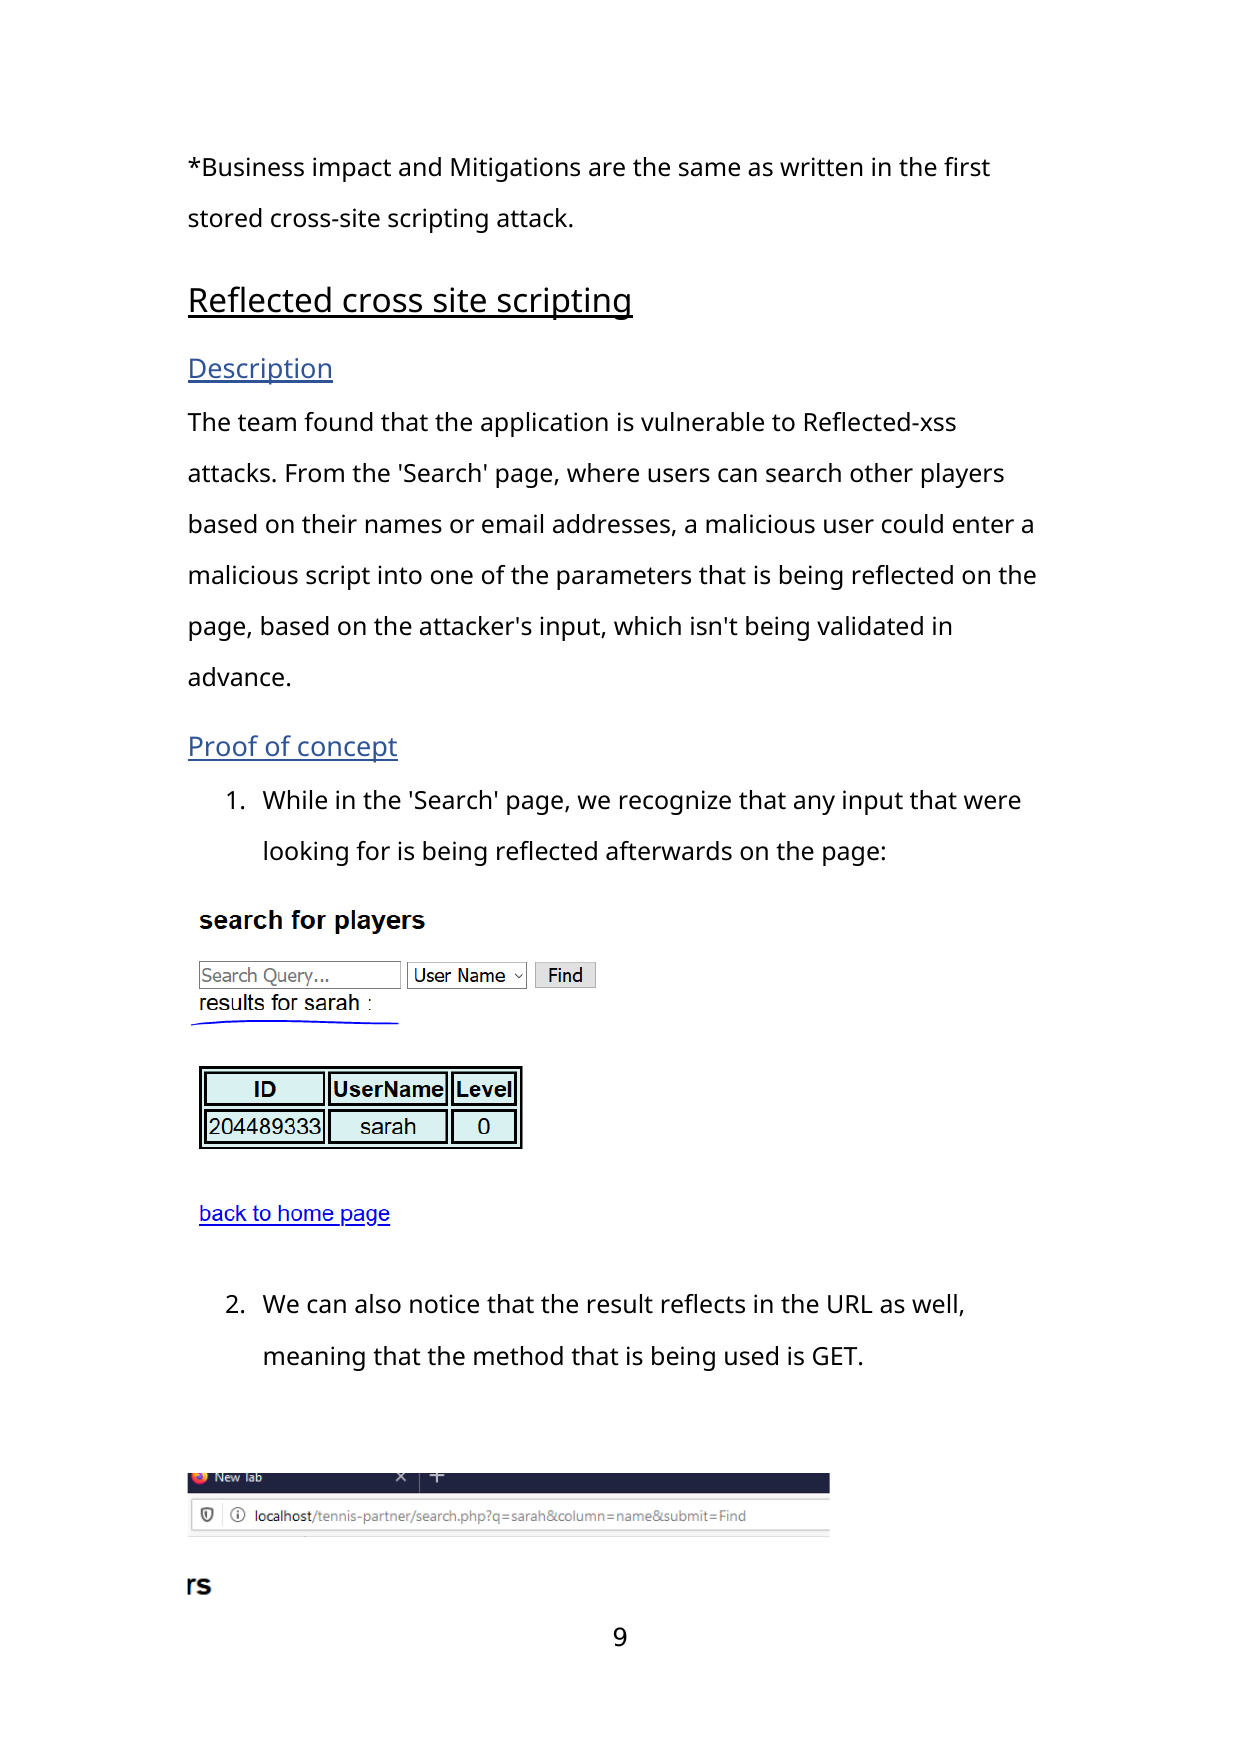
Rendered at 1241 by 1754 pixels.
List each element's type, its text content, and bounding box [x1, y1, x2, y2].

list We can also notice that the result reflects in the URL as well, meaning that the method that is being used is GET. [225, 1287, 1053, 1372]
subtitle Proof of concept [187, 728, 1053, 764]
subtitle Reflected cross site scripting [187, 277, 1053, 322]
text *Business impact and Mitigations are the same as written in the first stored cross-site scripting attack. [187, 150, 1053, 235]
picture [187, 1473, 830, 1600]
picture [187, 901, 644, 1257]
text The team found that the application is vulnerable to Reflected-xss attacks. From the 'Search' page, where users can search other players based on their names or email addresses, a malicious user could enter a malicious script into one of the parameters that is being reflected on the page, based on the attacker's input, which isn't being validated in advance. [187, 405, 1053, 694]
list While in the 'Search' page, we recognize that any input that were looking for is being reflected afterwards on the page: [225, 783, 1053, 868]
subtitle Description [187, 349, 1053, 386]
